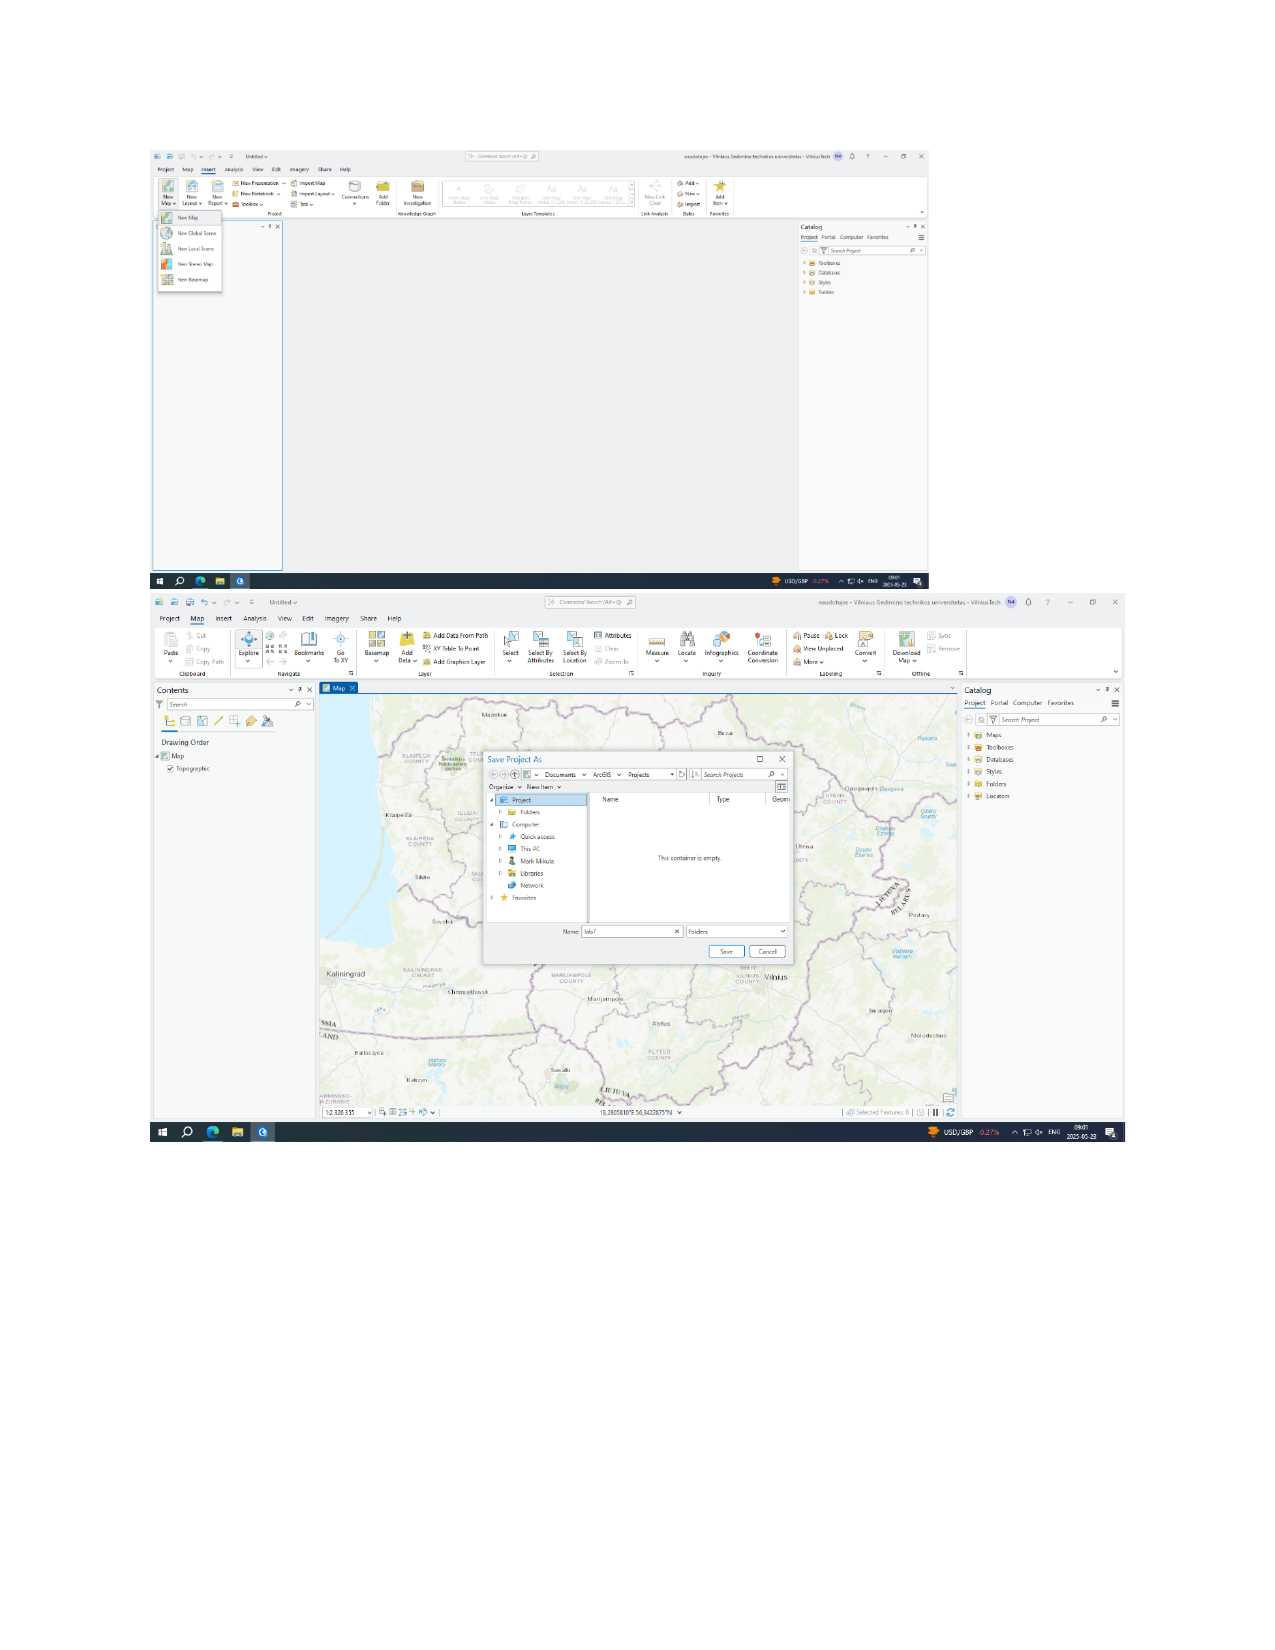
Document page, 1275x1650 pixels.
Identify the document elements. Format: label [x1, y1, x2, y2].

picture [150, 593, 1125, 1142]
picture [150, 150, 929, 589]
